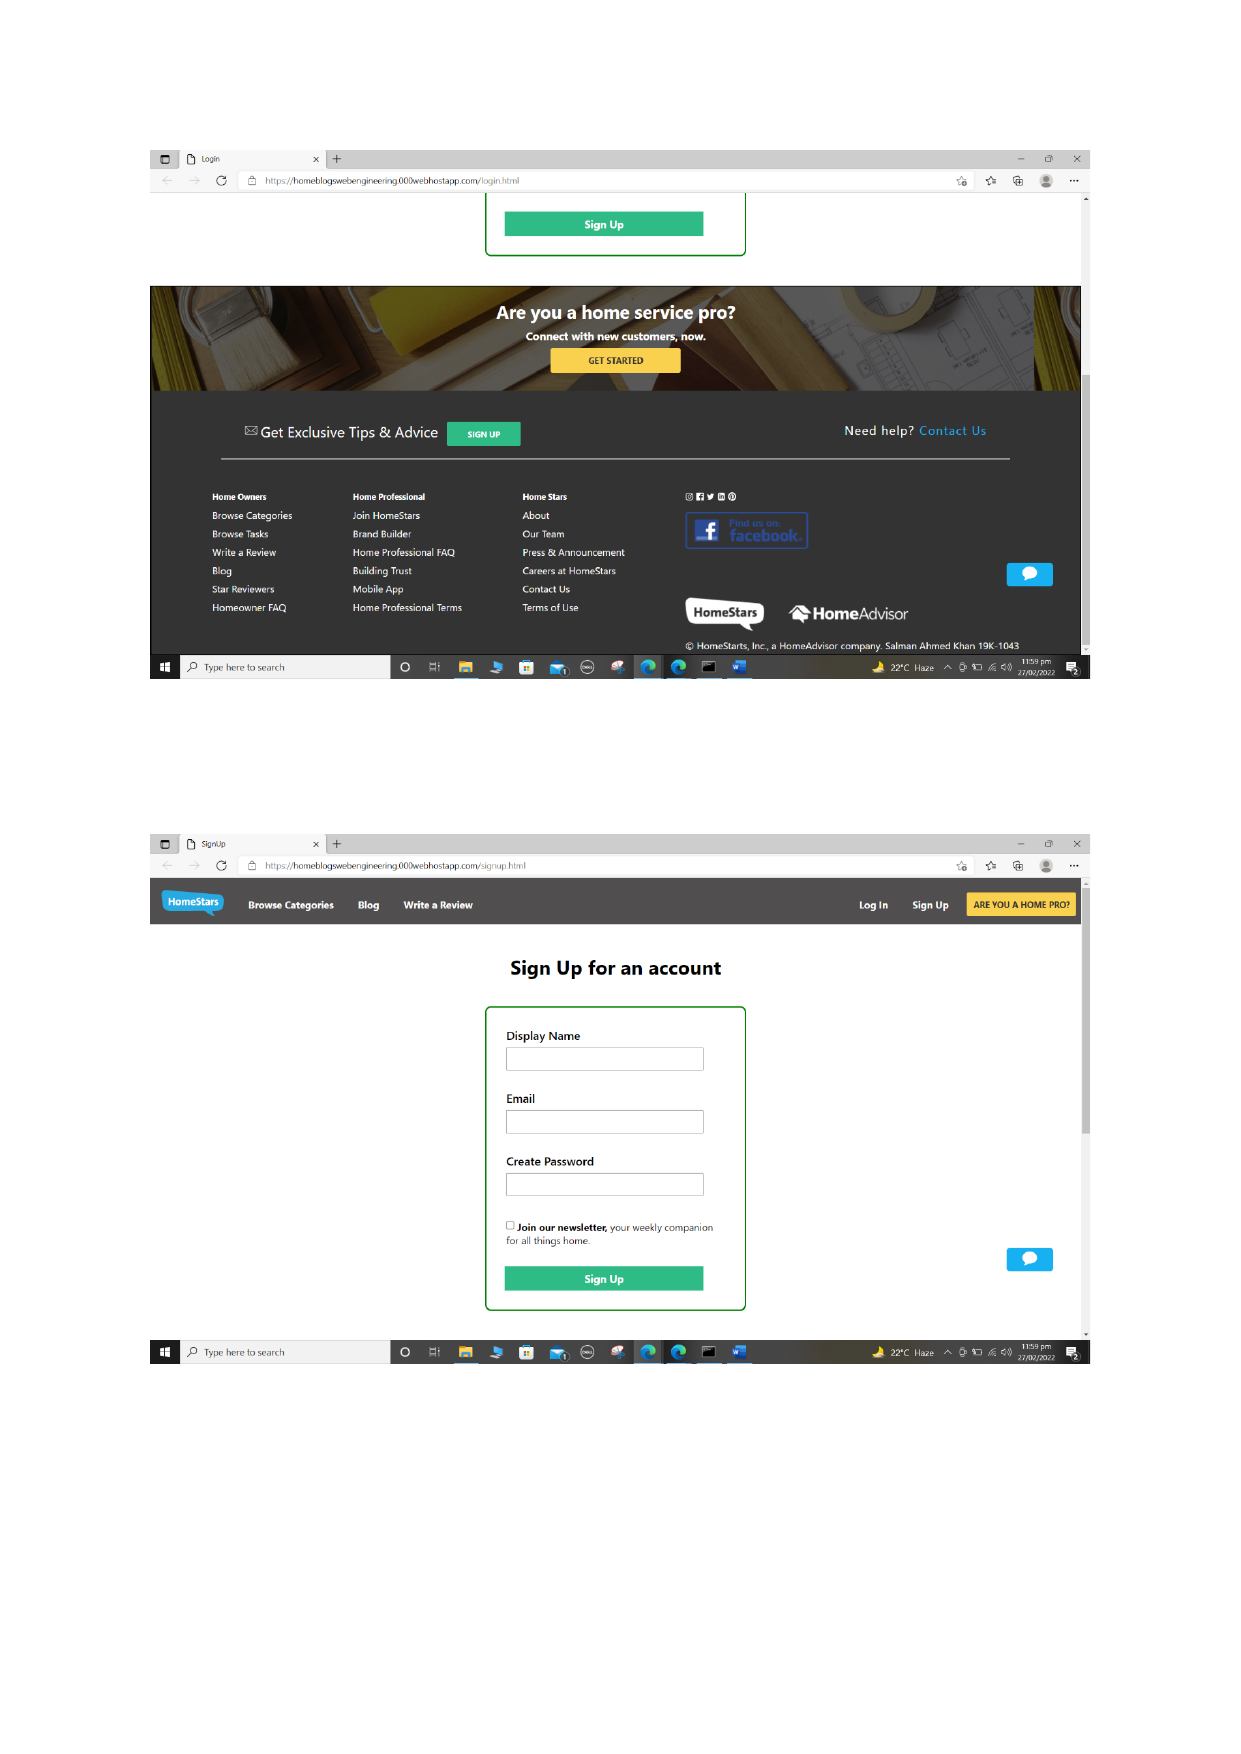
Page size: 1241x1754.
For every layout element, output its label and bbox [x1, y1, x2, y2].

picture [150, 834, 1091, 1364]
picture [150, 150, 1091, 679]
